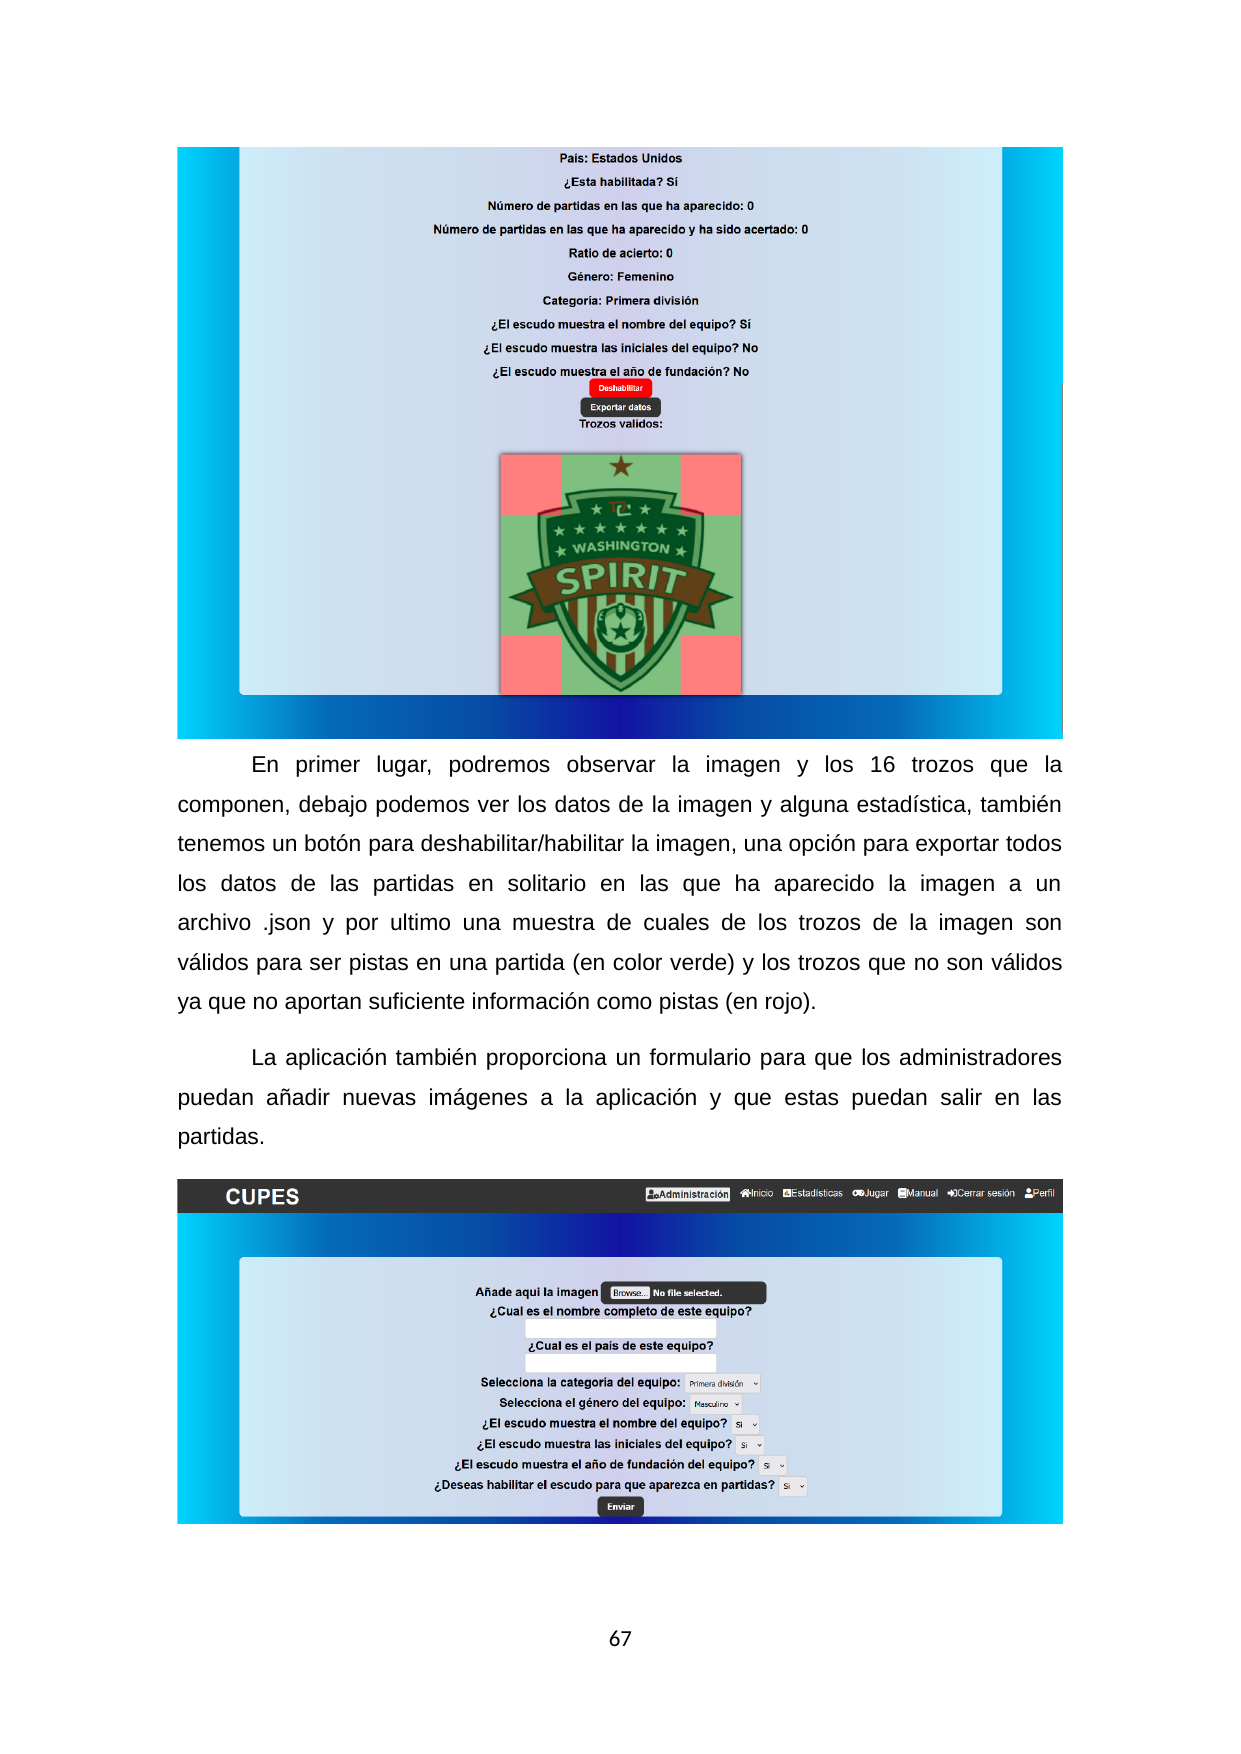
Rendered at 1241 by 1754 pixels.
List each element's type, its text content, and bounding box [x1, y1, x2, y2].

picture [240, 147, 1002, 739]
text La aplicación también proporciona un formulario para que los administradores puedan añadir nuevas imágenes a la aplicación y que estas puedan salir en las partidas. [177, 1044, 1063, 1150]
picture [1054, 147, 1063, 739]
picture [177, 147, 186, 739]
picture [177, 1179, 1063, 1524]
text En primer lugar, podremos observar la imagen y los 16 trozos que la componen, debajo podemos ver los datos de la imagen y alguna estadística, también tenemos un botón para deshabilitar/habilitar la imagen, una opción para exportar todos los datos de las partidas en solitario en las que ha aparecido la imagen a un archivo .json y por ultimo una muestra de cuales de los trozos de la imagen son válidos para ser pistas en una partida (en color verde) y los trozos que no son válidos ya que no aportan suficiente información como pistas (en rojo). [177, 739, 1063, 1014]
